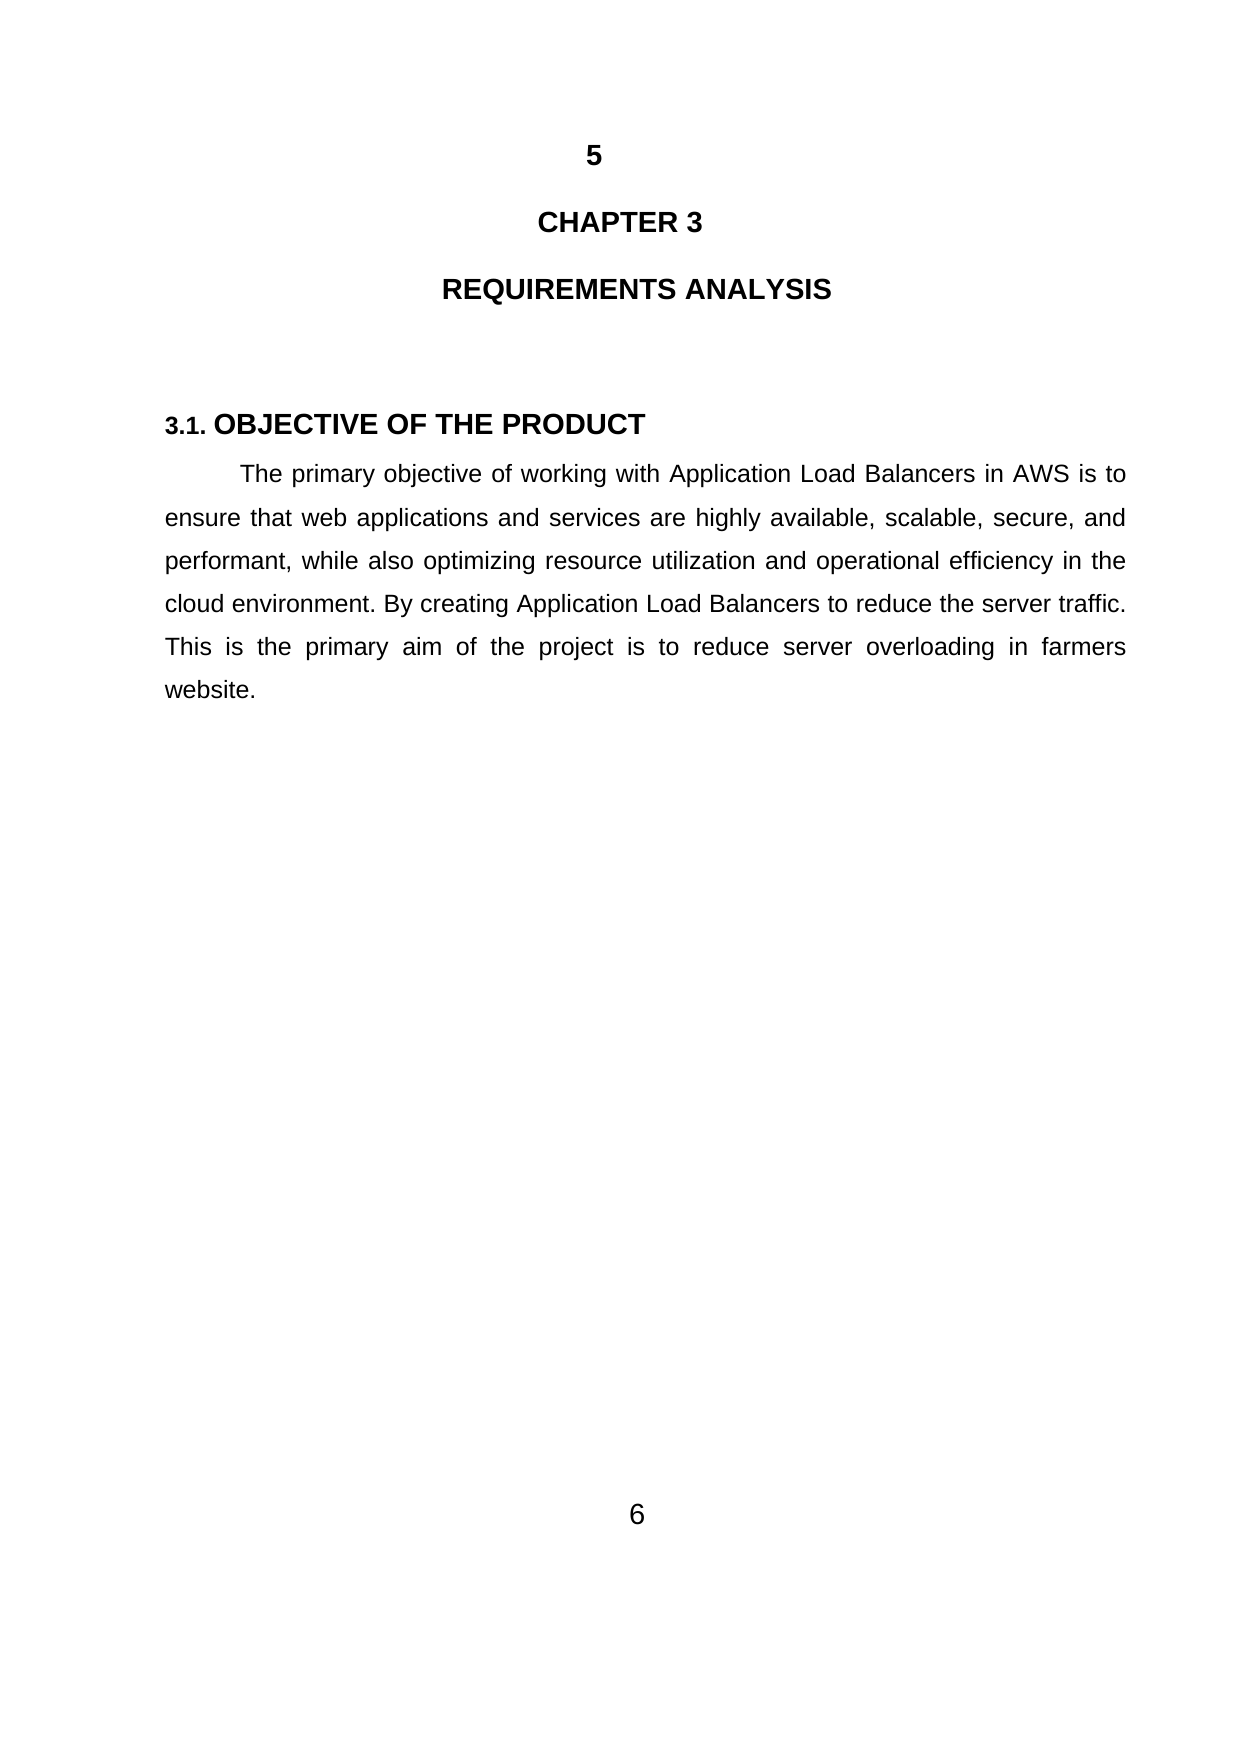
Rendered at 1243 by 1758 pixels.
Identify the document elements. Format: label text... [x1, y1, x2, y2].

text 3.1. OBJECTIVE OF THE PRODUCT [164, 407, 1109, 440]
text 6 [164, 1497, 1109, 1531]
text 5 [464, 137, 1109, 171]
text REQUIREMENTS ANALYSIS [164, 272, 1109, 306]
text CHAPTER 3 [464, 205, 1109, 238]
text The primary objective of working with Application Load Balancers in AWS is to ensure that web applications and services are highly available, scalable, secure, and performant, while also optimizing resource utilization and operational efficiency in the cloud environment. By creating Application Load Balancers to reduce the server traffic. This is the primary aim of the project is to reduce server overloading in farmers website. [164, 459, 1128, 704]
